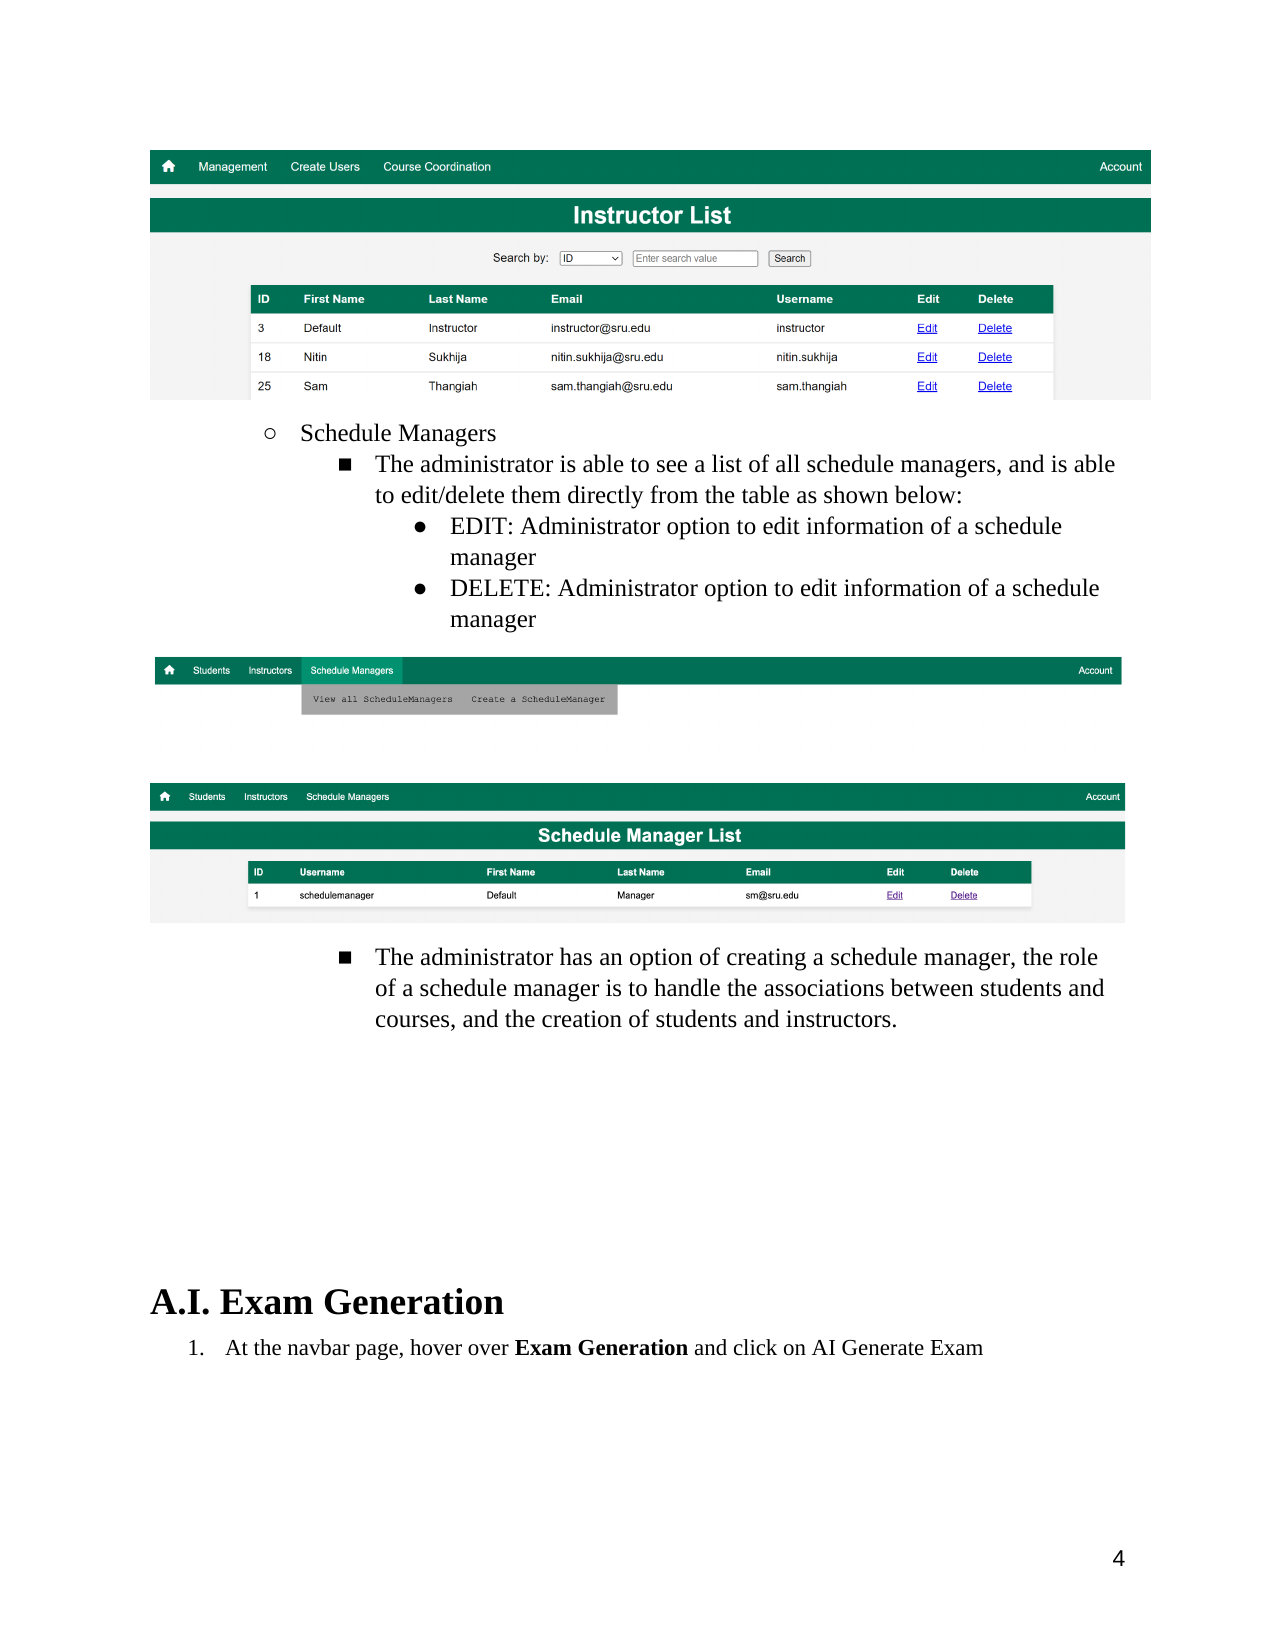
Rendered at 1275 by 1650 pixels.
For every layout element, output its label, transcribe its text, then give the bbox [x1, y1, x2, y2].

picture [150, 783, 1125, 923]
list EDIT: Administrator option to edit information of a schedule manager [412, 511, 1125, 571]
list The administrator has an option of creating a schedule manager, the role of a schedule manager is to handle the associations between students and courses, and the creation of students and instructors. [337, 942, 1125, 1033]
picture [150, 652, 1125, 765]
picture [150, 150, 1151, 400]
subtitle A.I. Exam Generation [150, 1279, 1125, 1322]
list Schedule Managers [262, 418, 1125, 447]
list At the navbar page, hover over Exam Generation and click on AI Generate Exam [187, 1334, 1125, 1360]
list DELETE: Administrator option to edit information of a schedule manager [412, 573, 1125, 633]
list The administrator is able to see a list of all schedule managers, and is able to edit/delete them directly from the table as shown below: [337, 449, 1125, 509]
